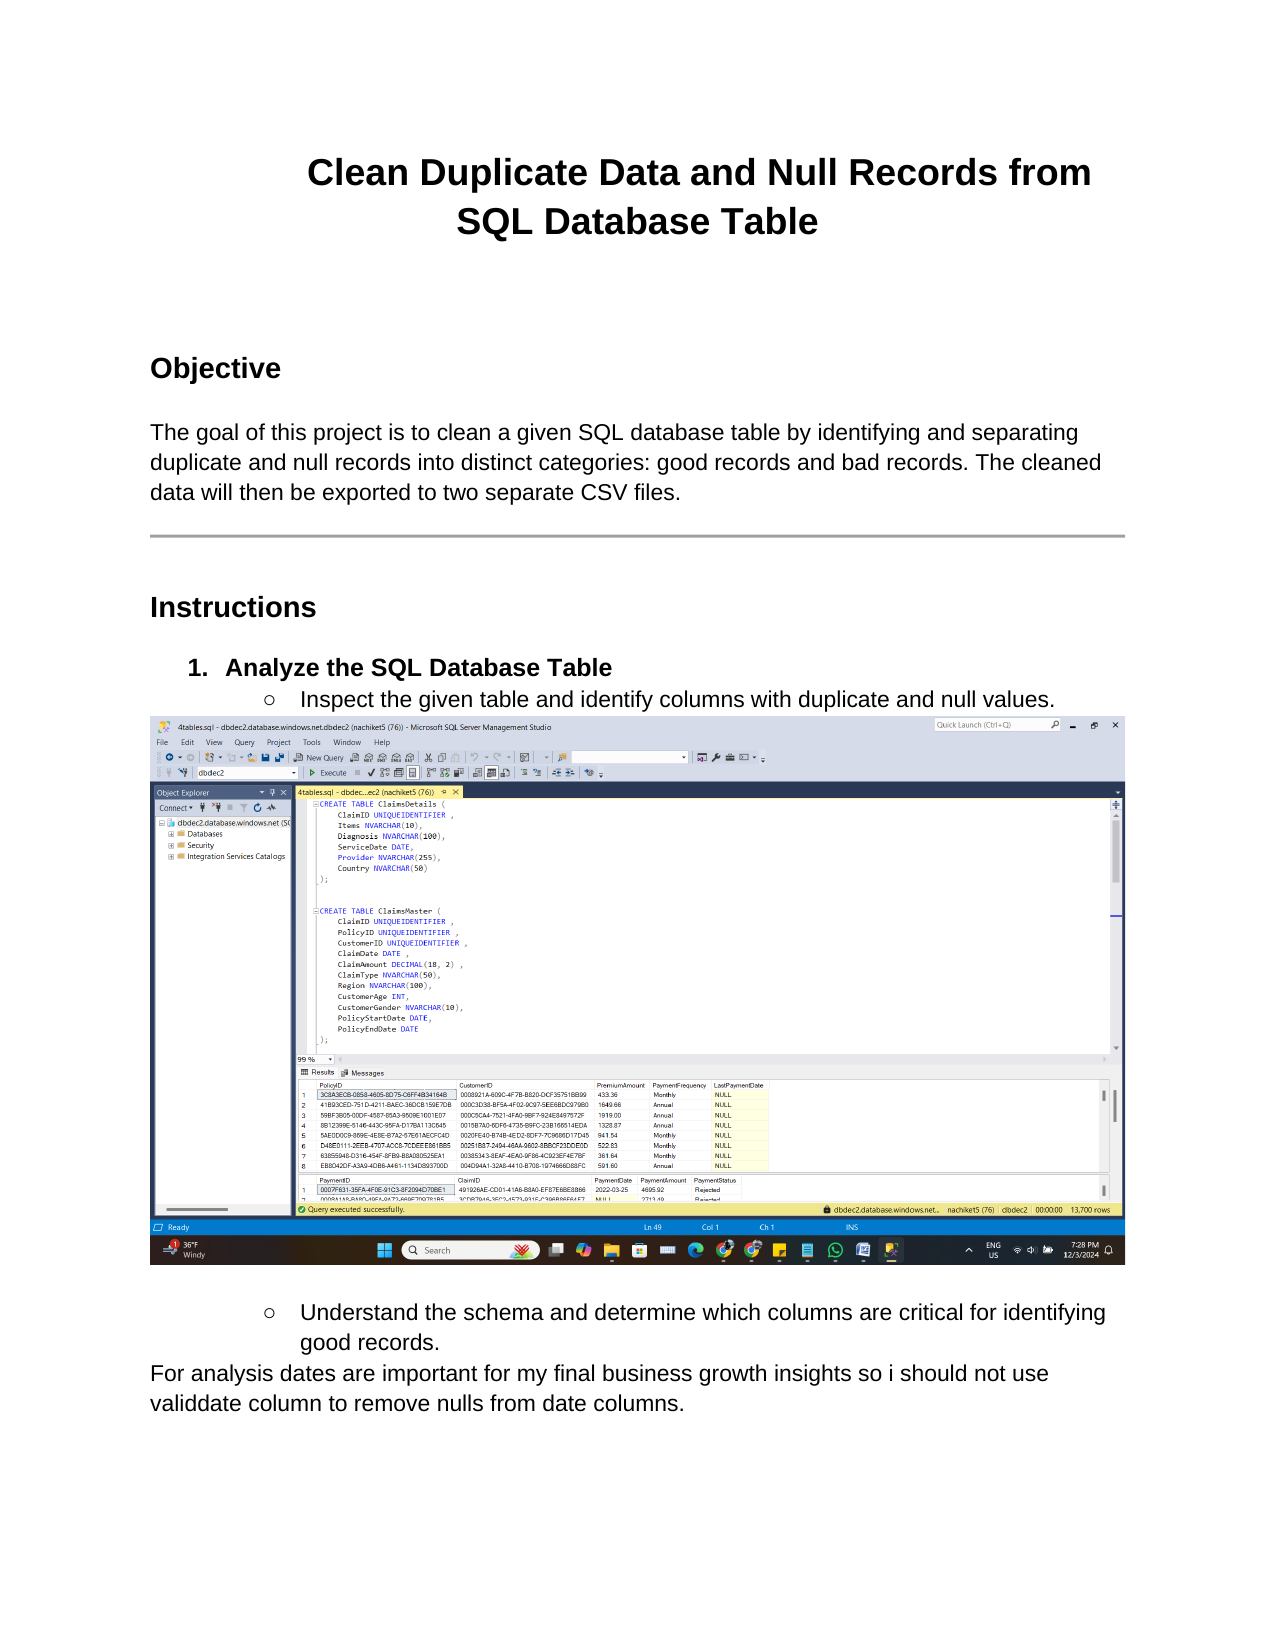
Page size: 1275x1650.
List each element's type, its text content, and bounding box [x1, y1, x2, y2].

list Understand the schema and determine which columns are critical for identifying good records. [262, 1299, 1125, 1356]
picture [150, 716, 1125, 1265]
list Analyze the SQL Database Table [187, 653, 1125, 682]
text For analysis dates are important for my final business growth insights so i should not use validdate column to remove nulls from date columns. [150, 1359, 1125, 1416]
subtitle Instructions [150, 590, 1125, 623]
list Inspect the given table and identify columns with duplicate and null values. [262, 686, 1125, 713]
text Objective The goal of this project is to clean a given SQL database table by identifying and separating duplicate and null records into distinct categories: good records and bad records. The cleaned data will then be exported to two separate CSV files. [150, 351, 1125, 506]
text Clean Duplicate Data and Null Records from SQL Database Table [150, 150, 1125, 322]
